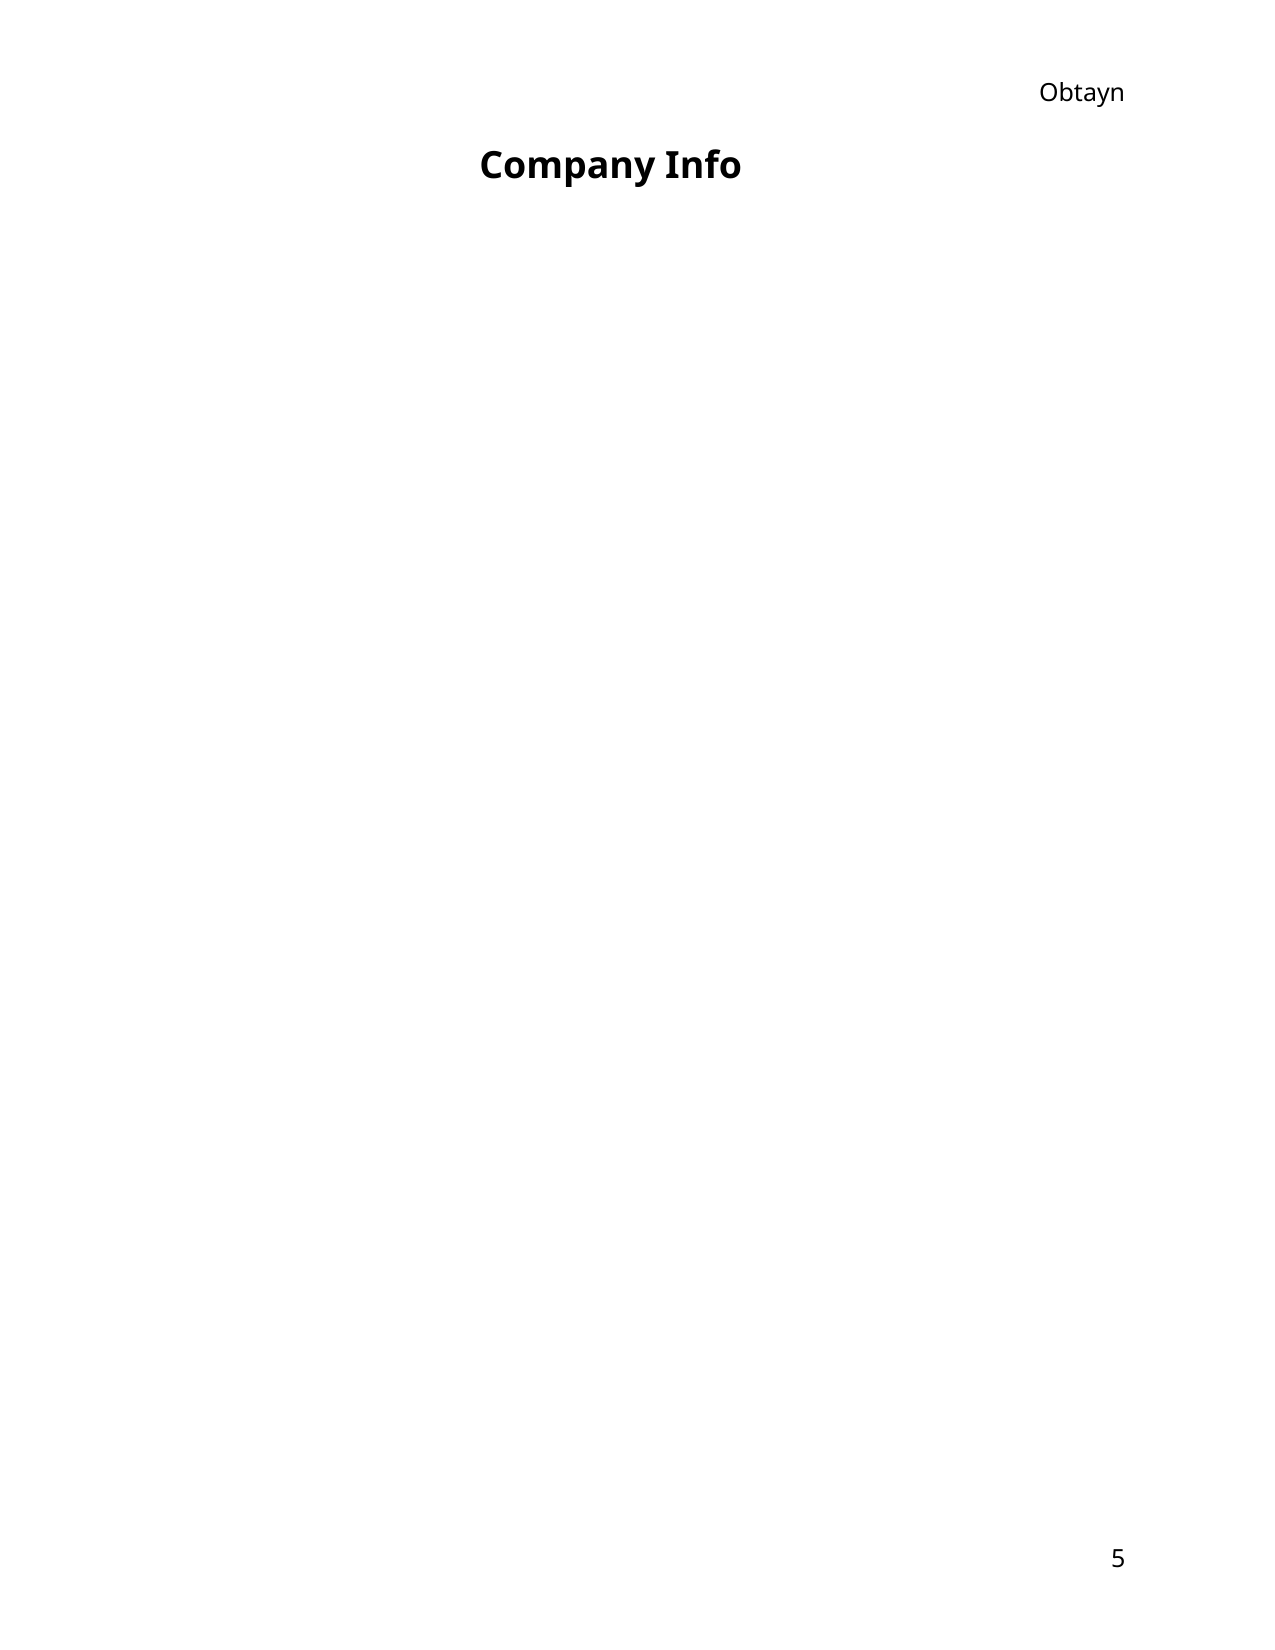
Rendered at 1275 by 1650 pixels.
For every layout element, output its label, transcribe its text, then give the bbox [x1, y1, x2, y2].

subtitle Company Info [96, 138, 1125, 189]
